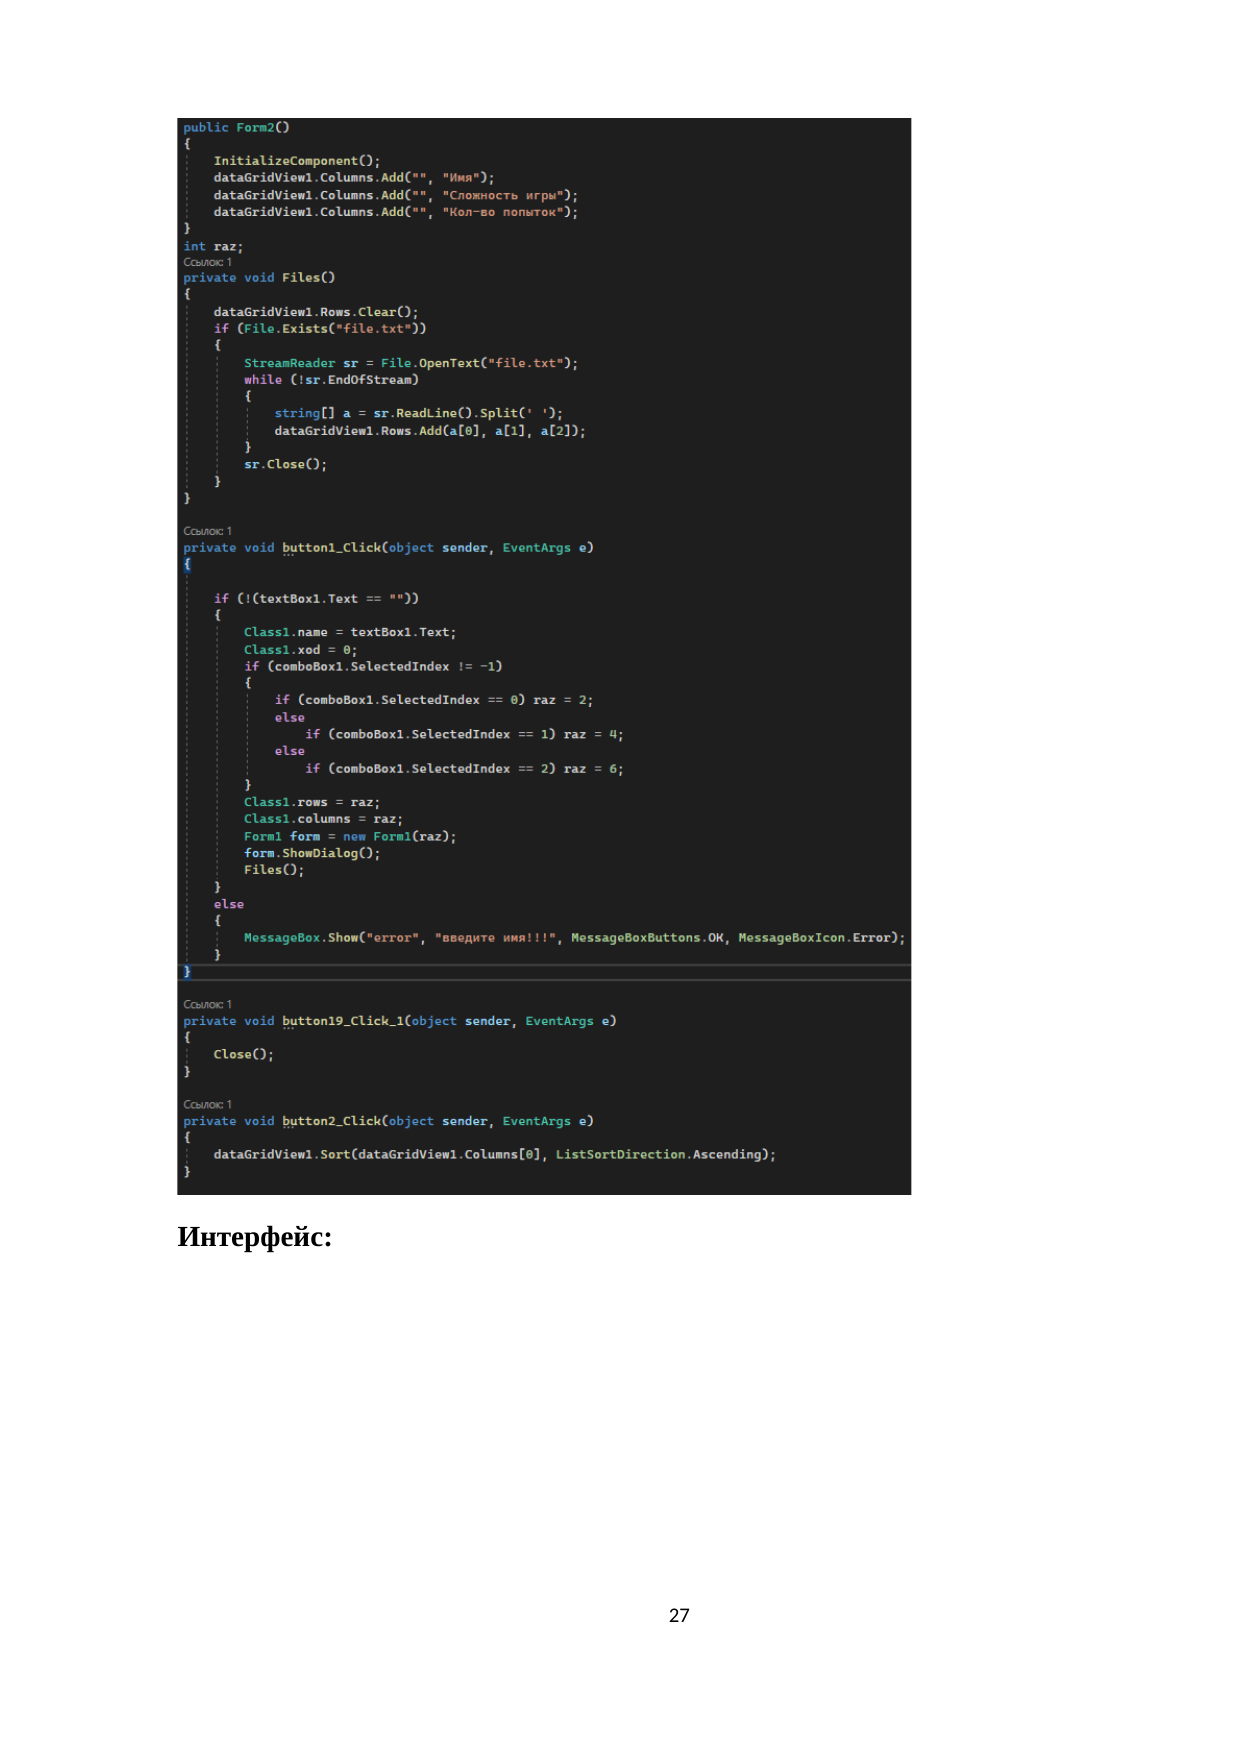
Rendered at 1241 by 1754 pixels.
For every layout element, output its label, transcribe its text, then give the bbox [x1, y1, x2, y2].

picture [177, 118, 912, 1195]
text Интерфейс: [177, 1219, 1181, 1253]
